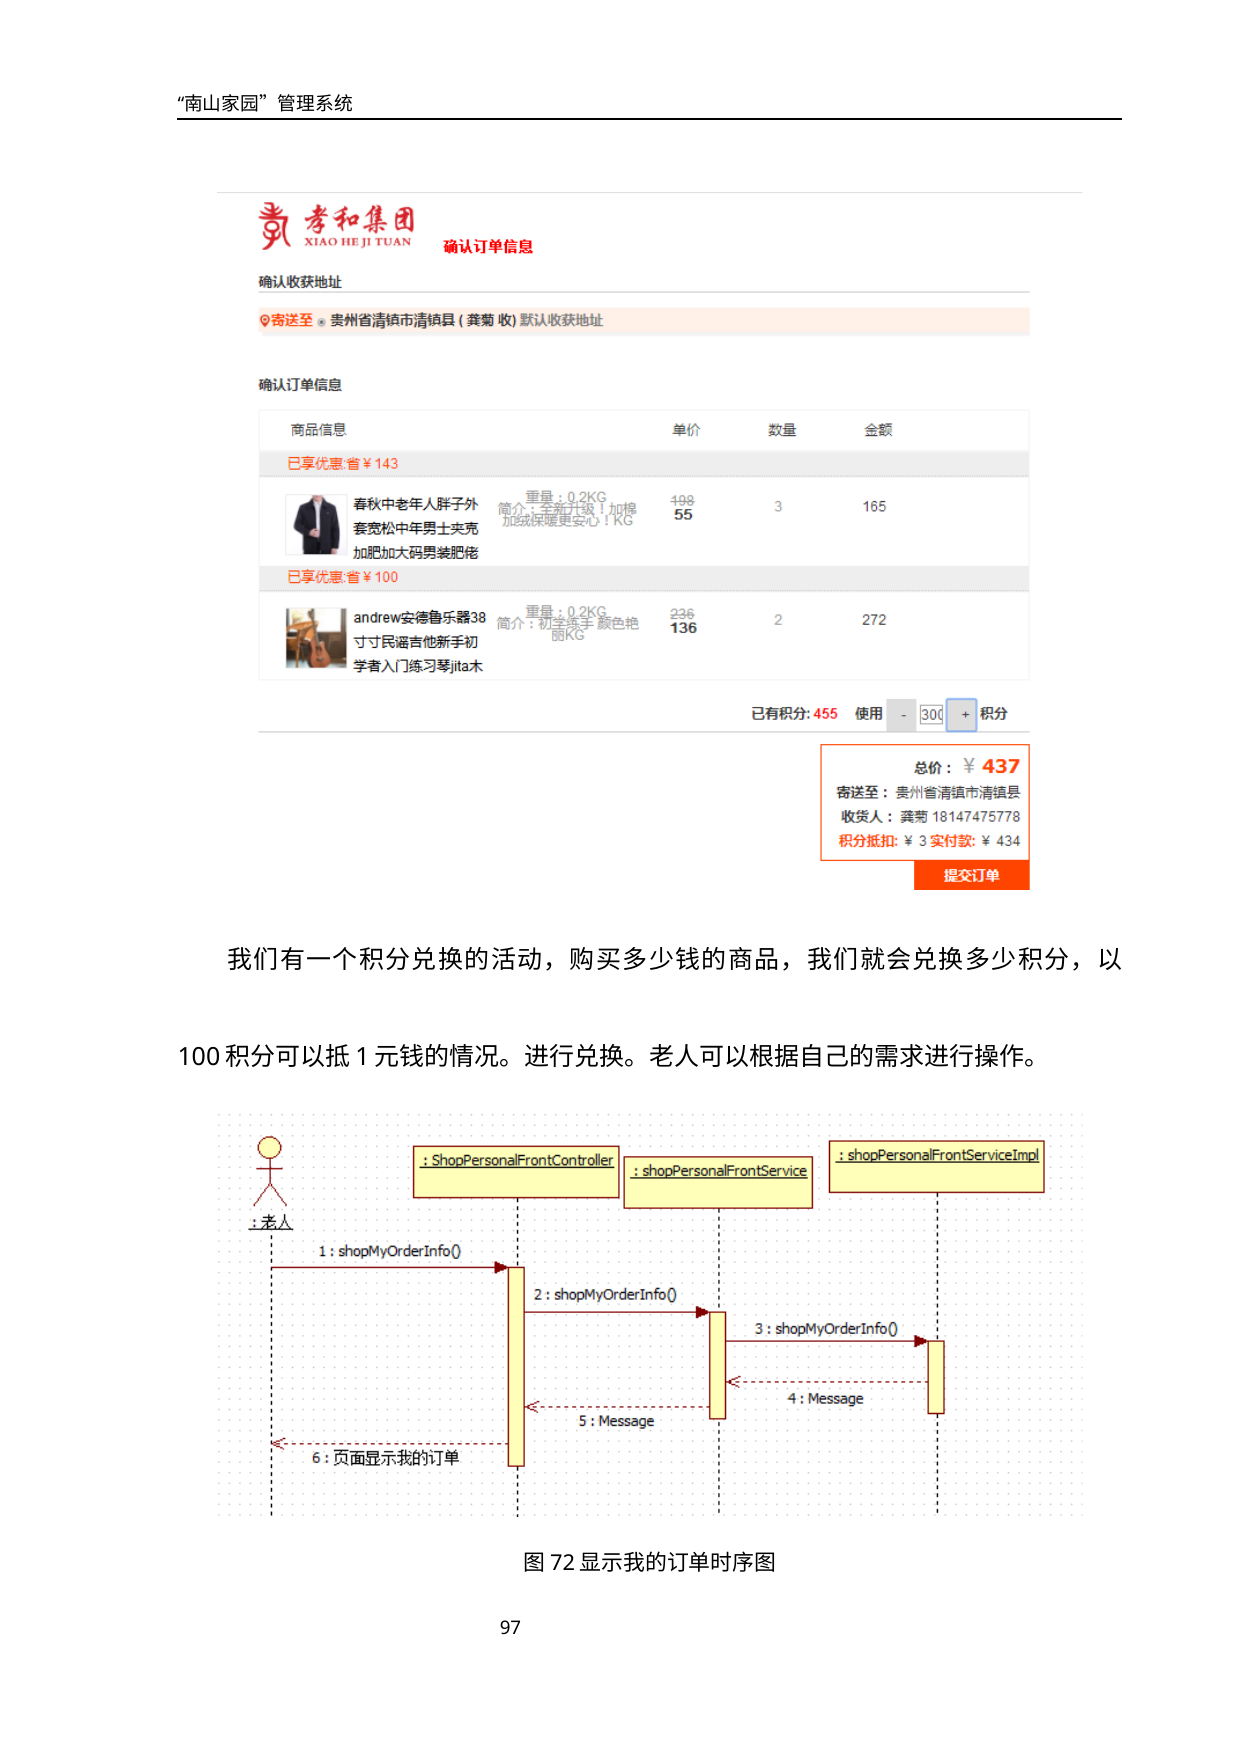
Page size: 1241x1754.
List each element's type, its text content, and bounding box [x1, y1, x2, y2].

picture [217, 1105, 1083, 1517]
picture [217, 192, 1083, 890]
text 我们有一个积分兑换的活动，购买多少钱的商品，我们就会兑换多少积分，以100积分可以抵1元钱的情况。进行兑换。老人可以根据自己的需求进行操作。 [177, 925, 1122, 1087]
text 图 72显示我的订单时序图 [177, 1545, 1122, 1577]
